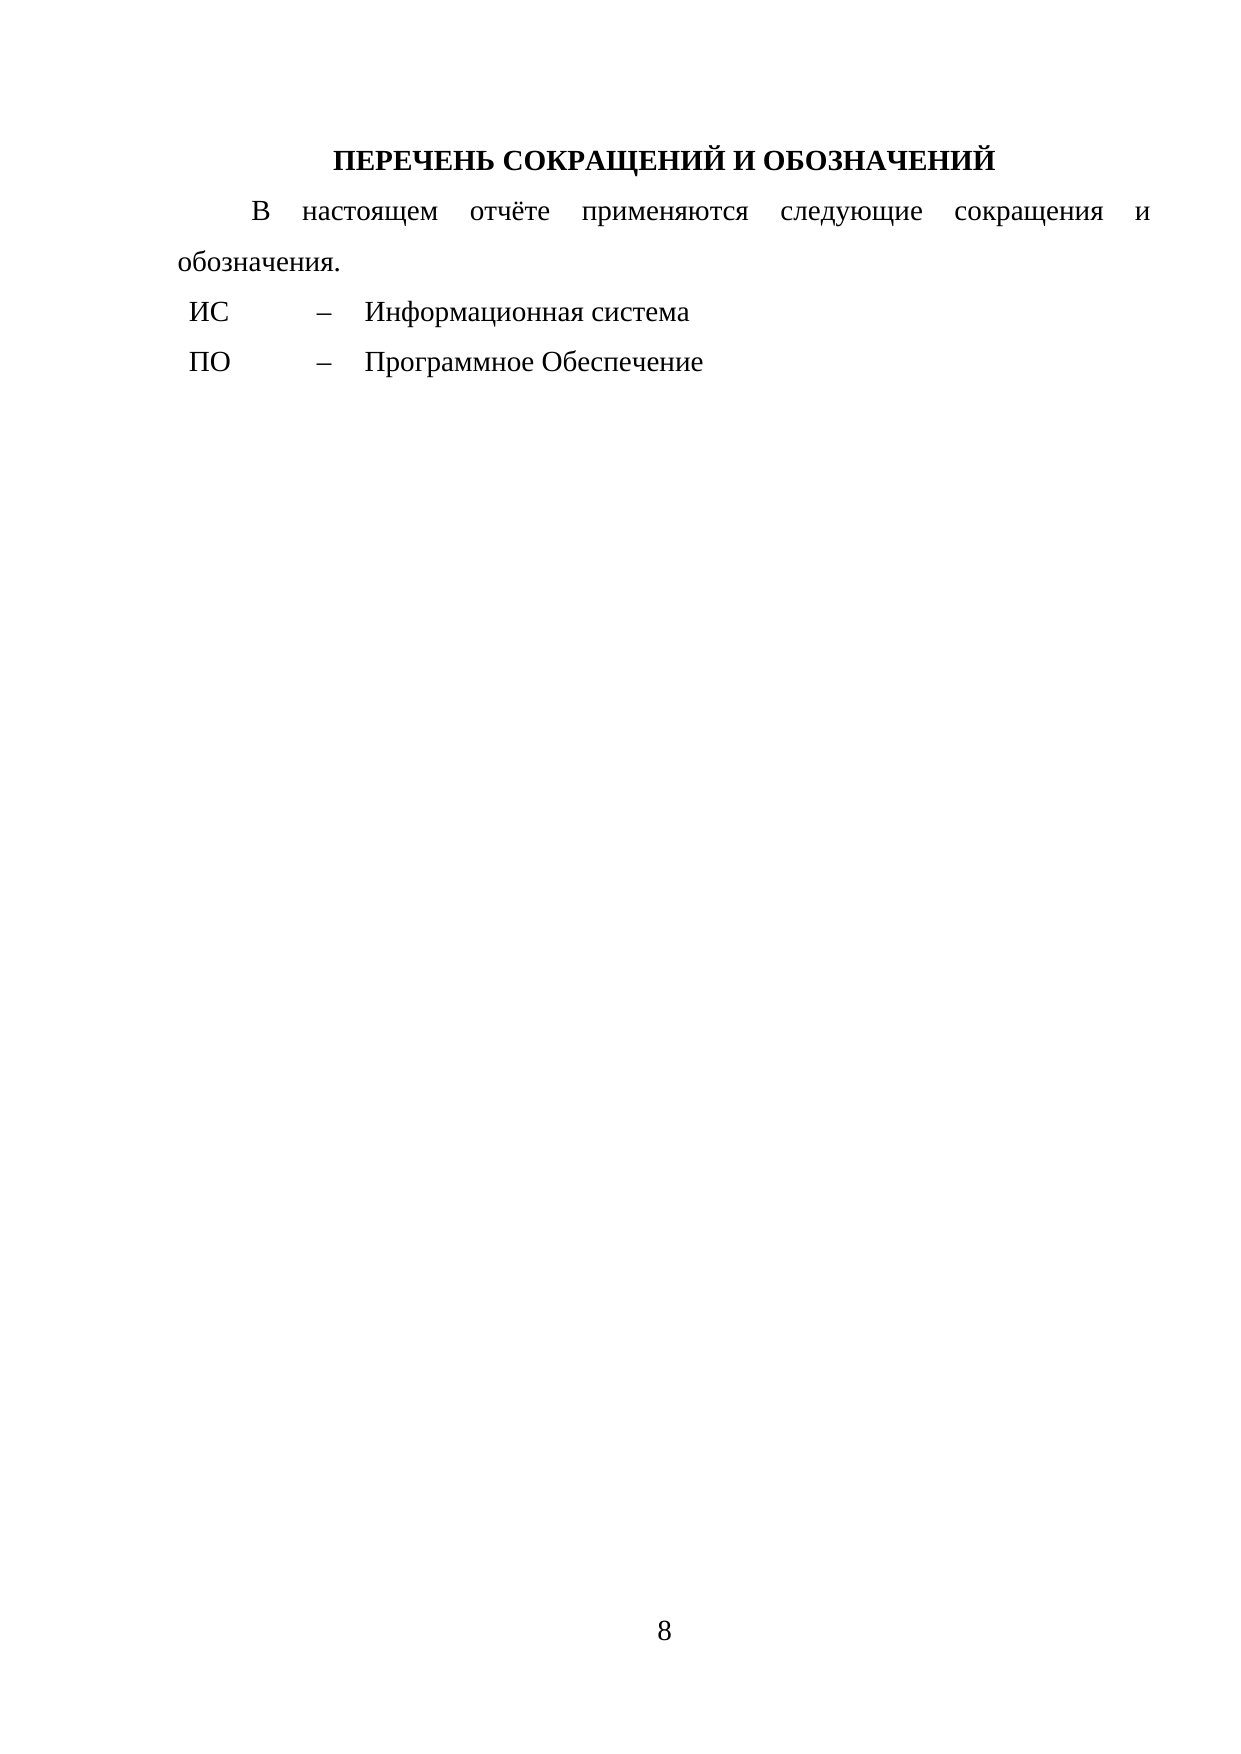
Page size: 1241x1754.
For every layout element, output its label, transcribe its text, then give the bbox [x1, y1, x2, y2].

table_cell Программное Обеспечение [353, 344, 1147, 394]
table_header ИС [177, 294, 305, 344]
table_header – [305, 294, 353, 344]
table_header Информационная система [353, 294, 1147, 344]
subtitle ПЕРЕЧЕНЬ СОКРАЩЕНИЙ И ОБОЗНАЧЕНИЙ [177, 143, 1152, 177]
text В настоящем отчёте применяются следующие сокращения и обозначения. [177, 193, 1152, 277]
table_cell – [305, 344, 353, 394]
table_cell ПО [177, 344, 305, 394]
